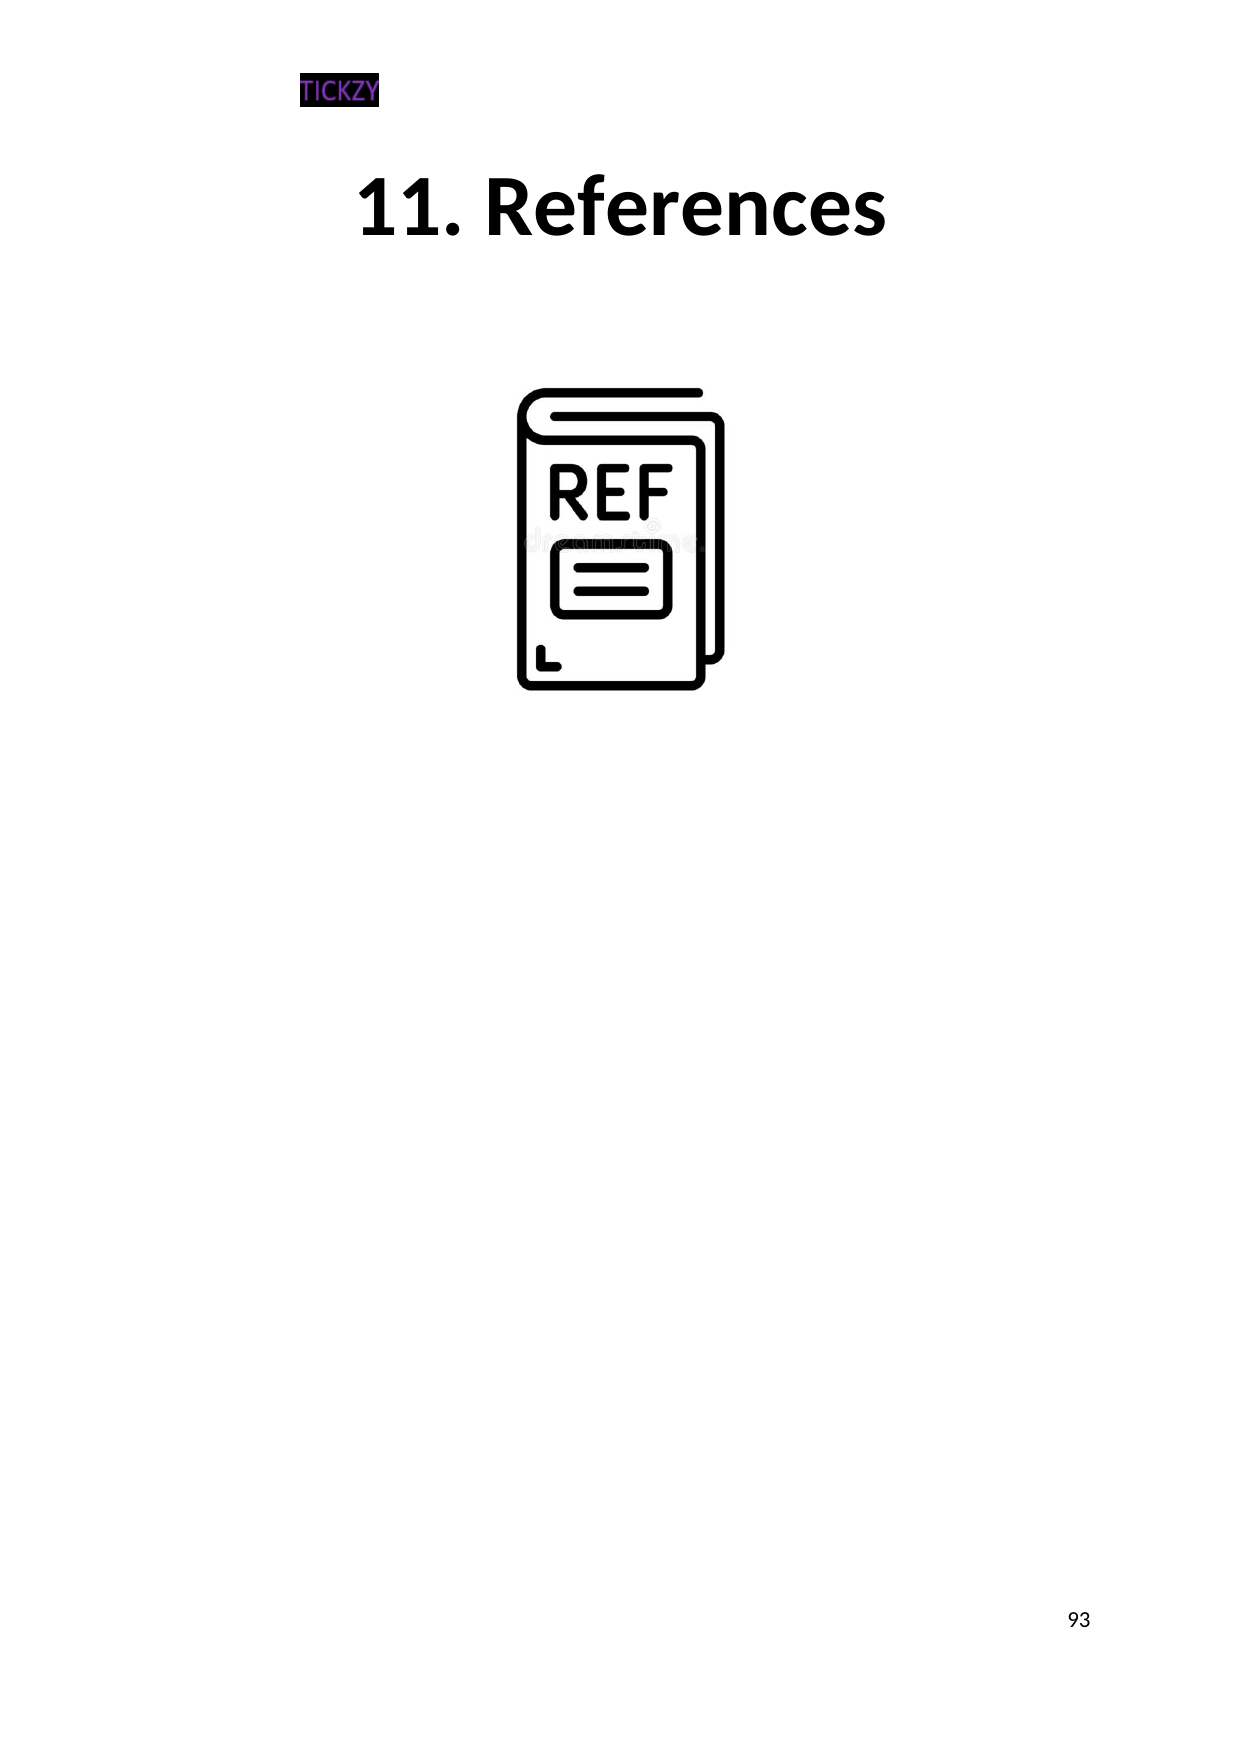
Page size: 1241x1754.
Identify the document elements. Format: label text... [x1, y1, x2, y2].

text 11. References [150, 150, 1090, 257]
picture [300, 73, 379, 107]
picture [385, 304, 856, 775]
